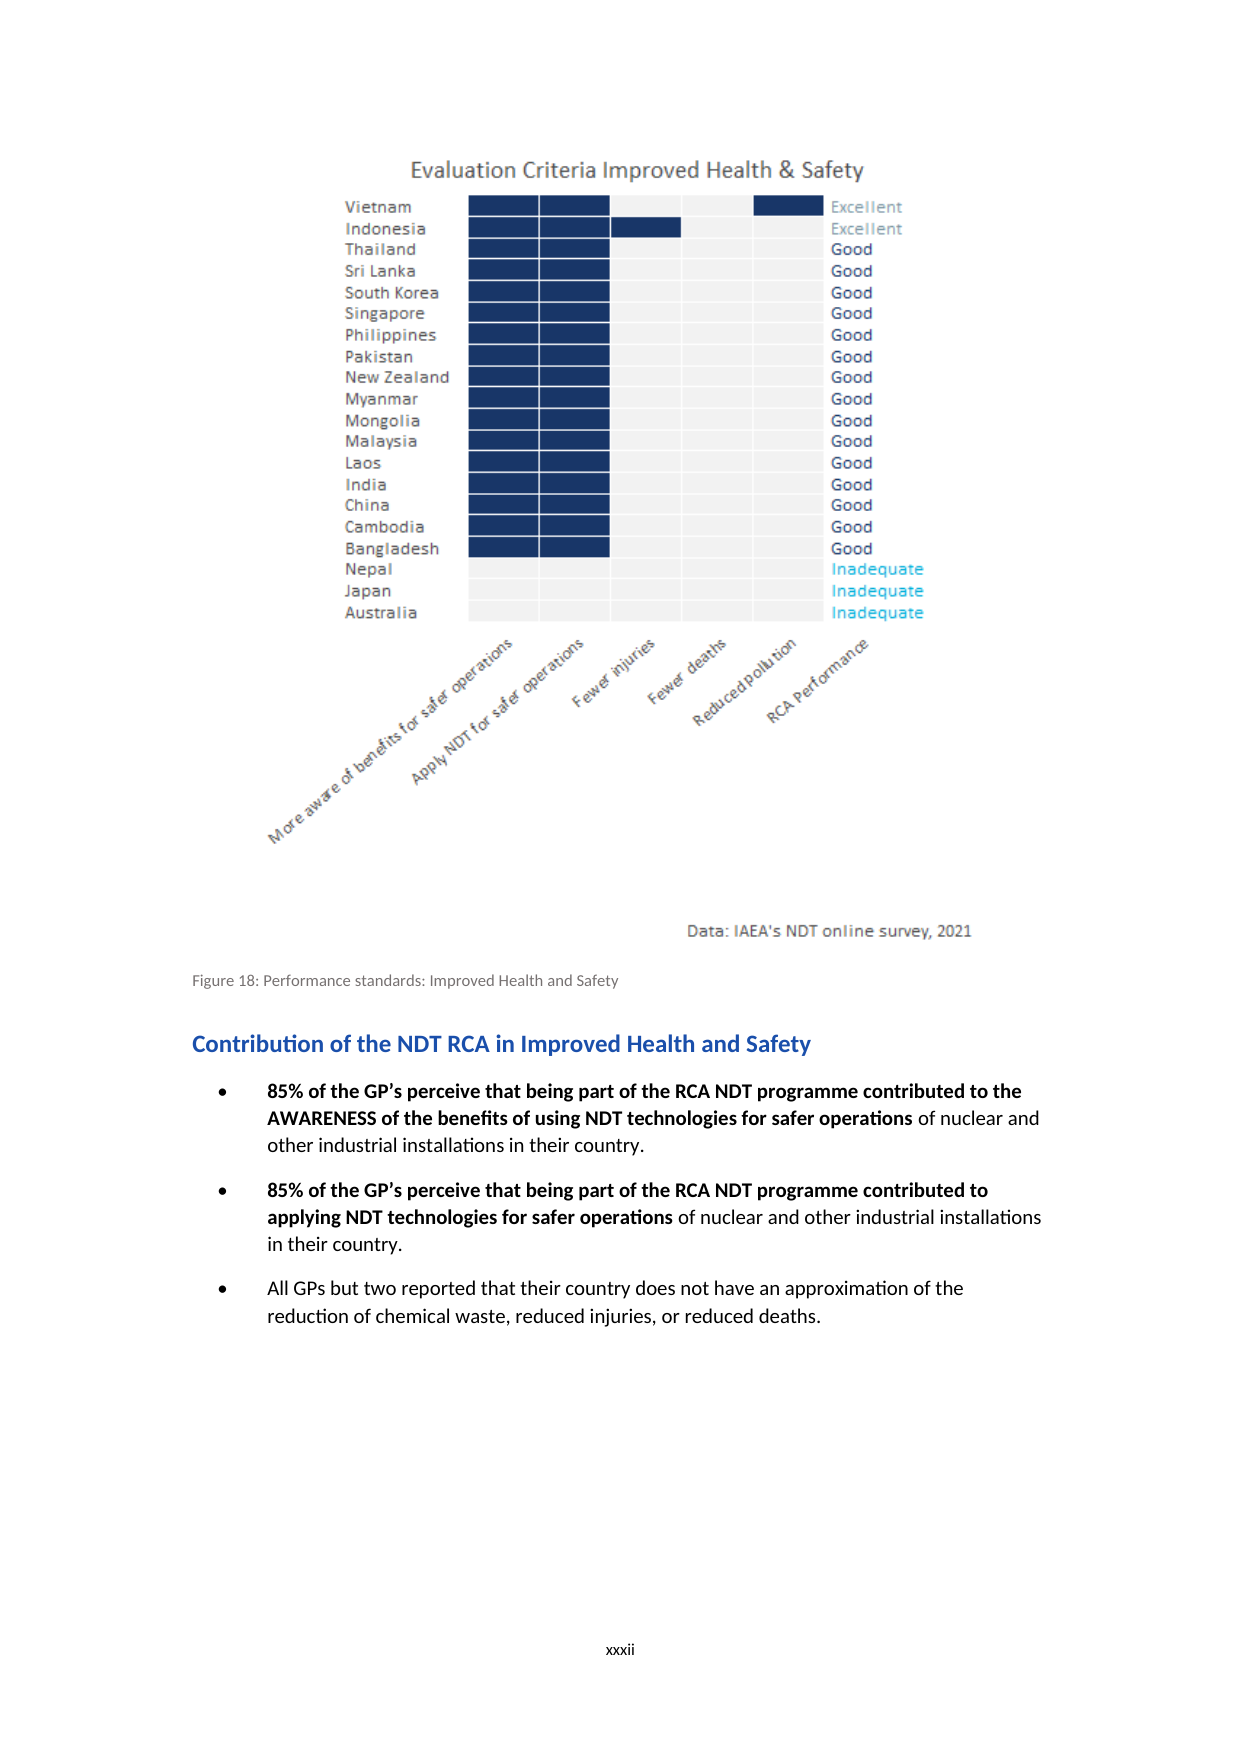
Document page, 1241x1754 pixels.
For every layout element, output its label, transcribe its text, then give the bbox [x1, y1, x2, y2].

subtitle Contribution of the NDT RCA in Improved Health and Safety [192, 1028, 1048, 1059]
list 85% of the GP’s perceive that being part of the RCA NDT programme contributed to the AWARENESS of the benefits of using NDT technologies for safer operations of nuclear and other industrial installations in their country. [217, 1078, 1048, 1158]
list 85% of the GP’s perceive that being part of the RCA NDT programme contributed to applying NDT technologies for safer operations of nuclear and other industrial installations in their country. [217, 1177, 1048, 1257]
picture [210, 150, 1068, 950]
list All GPs but two reported that their country does not have an approximation of the reduction of chemical waste, reduced injuries, or reduced deaths. [217, 1276, 1048, 1328]
text Figure 18: Performance standards: Improved Health and Safety [192, 971, 1048, 991]
